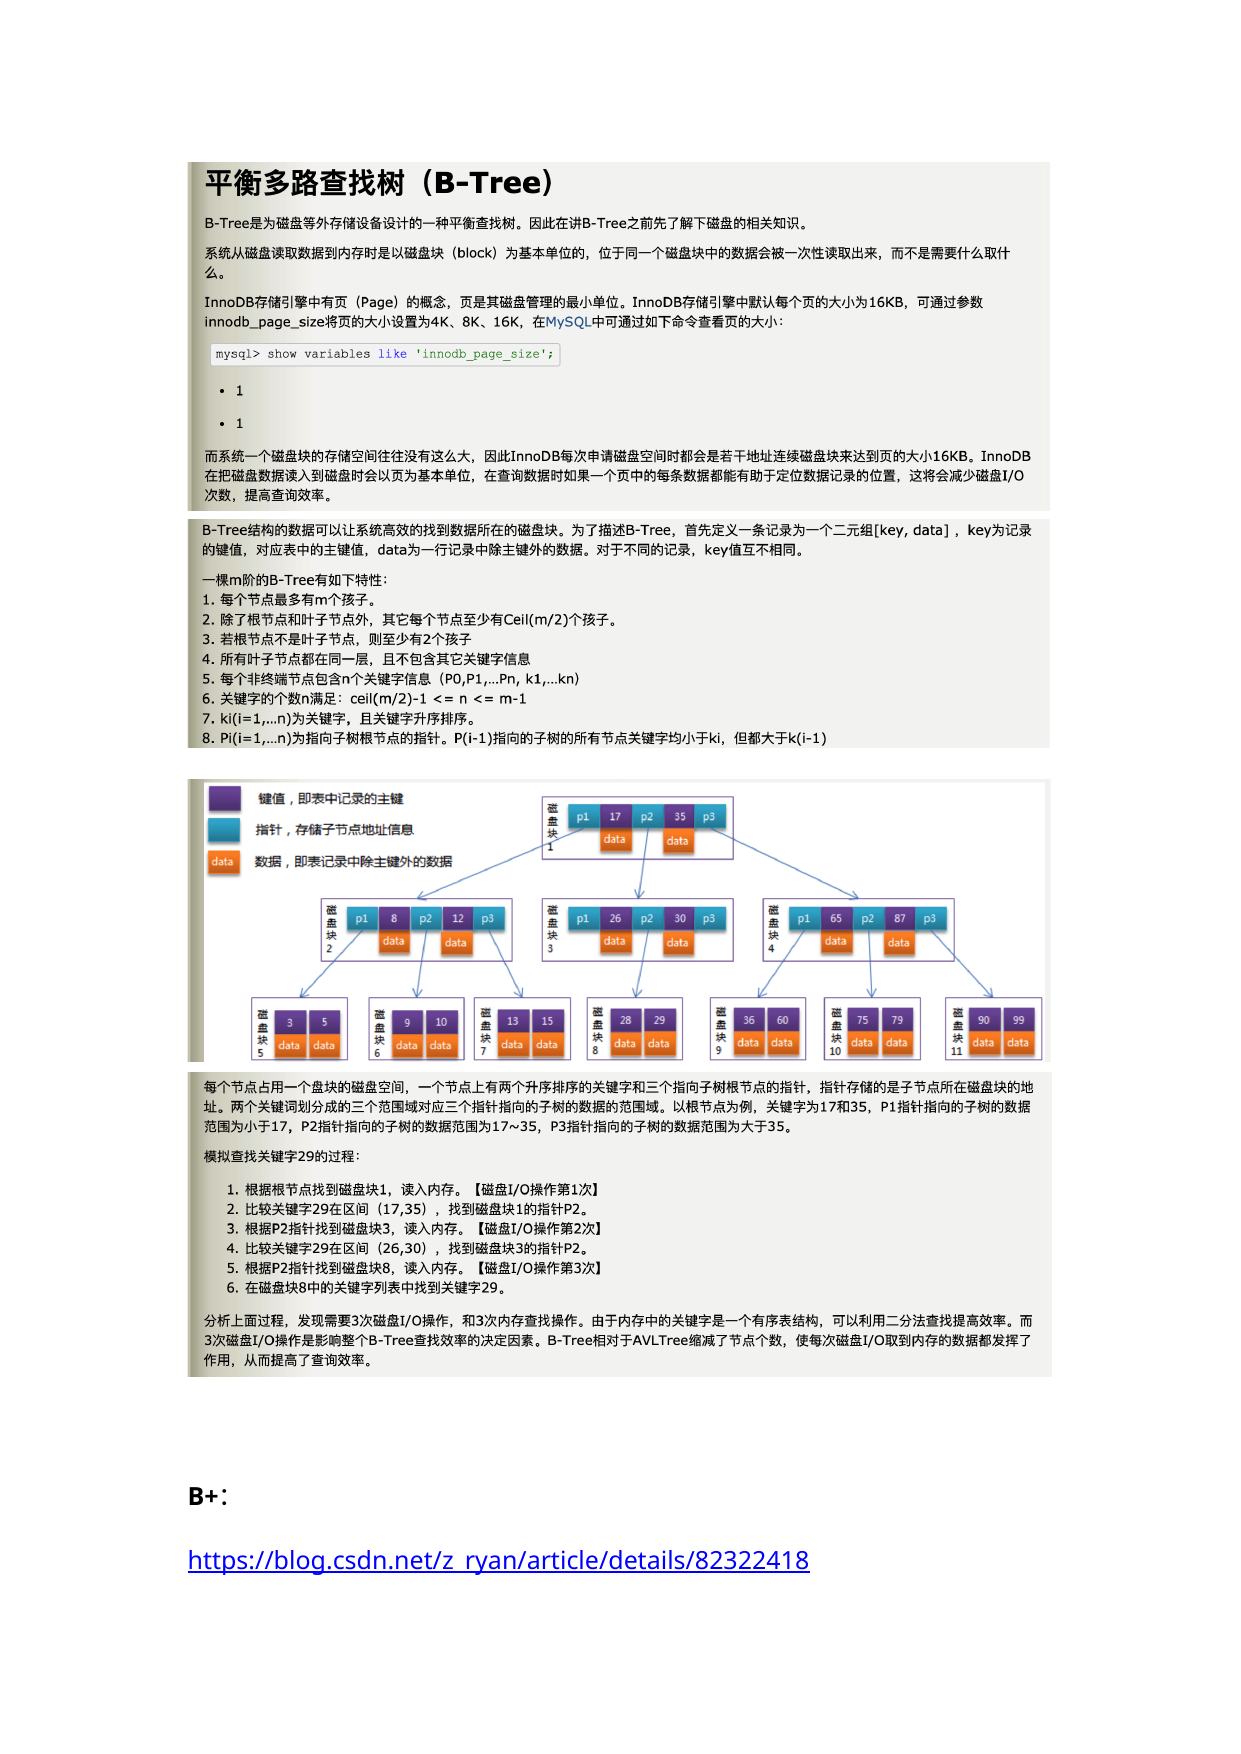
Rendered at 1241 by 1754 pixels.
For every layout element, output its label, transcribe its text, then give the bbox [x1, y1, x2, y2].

text https://blog.csdn.net/z_ryan/article/details/82322418 [187, 1527, 1053, 1592]
picture [187, 162, 1050, 511]
picture [187, 1072, 1052, 1377]
text B+： [187, 1462, 1053, 1527]
picture [187, 779, 1051, 1062]
picture [187, 519, 1050, 748]
